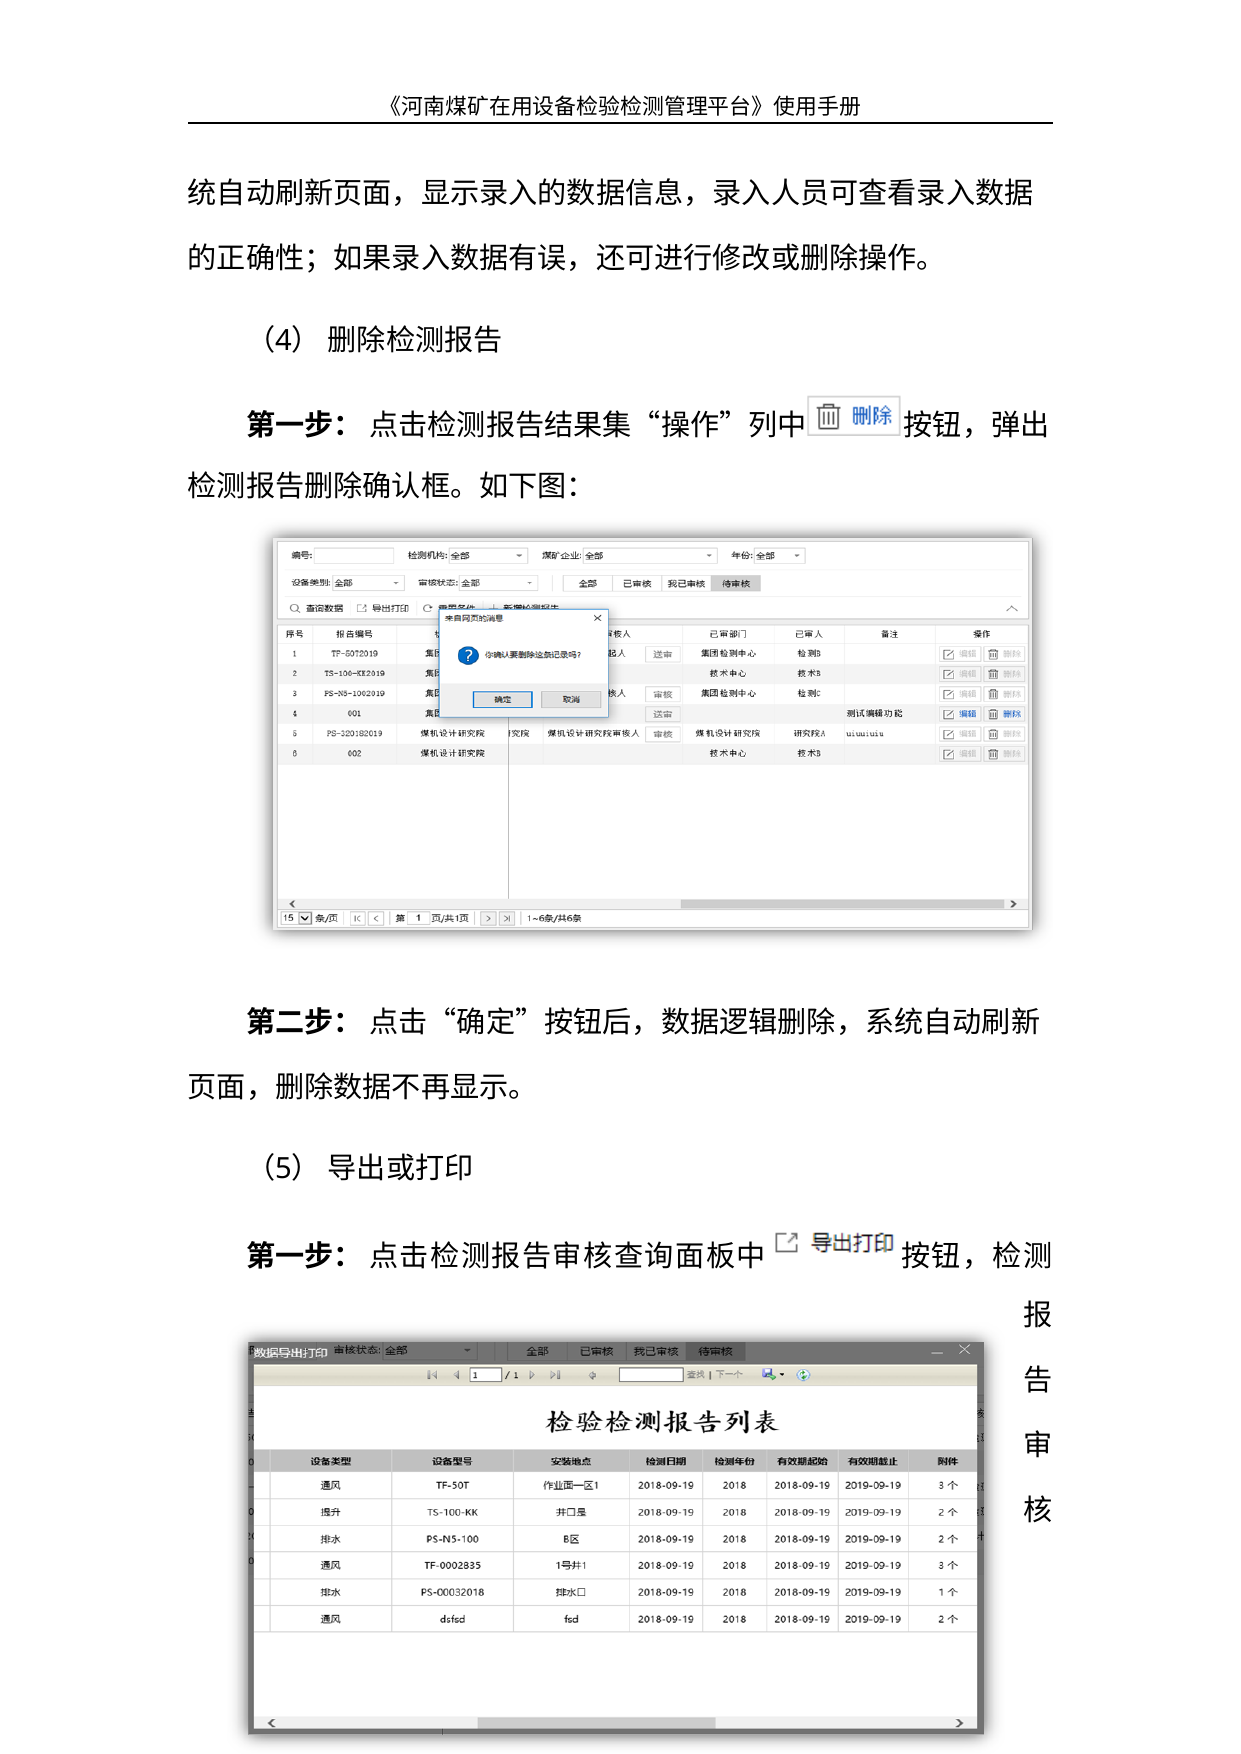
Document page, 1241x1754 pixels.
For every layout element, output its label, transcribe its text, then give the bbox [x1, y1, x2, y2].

picture [768, 1214, 901, 1267]
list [187, 158, 1053, 288]
list 点击检测报告结果集“操作”列中按钮，弹出检测报告删除确认框。如下图： [187, 386, 1053, 516]
list 删除检测报告 [187, 305, 1053, 370]
picture [226, 1322, 1005, 1754]
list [187, 1215, 1053, 1540]
picture [806, 393, 904, 436]
list 导出或打印 [187, 1133, 1053, 1198]
picture [250, 518, 1054, 949]
